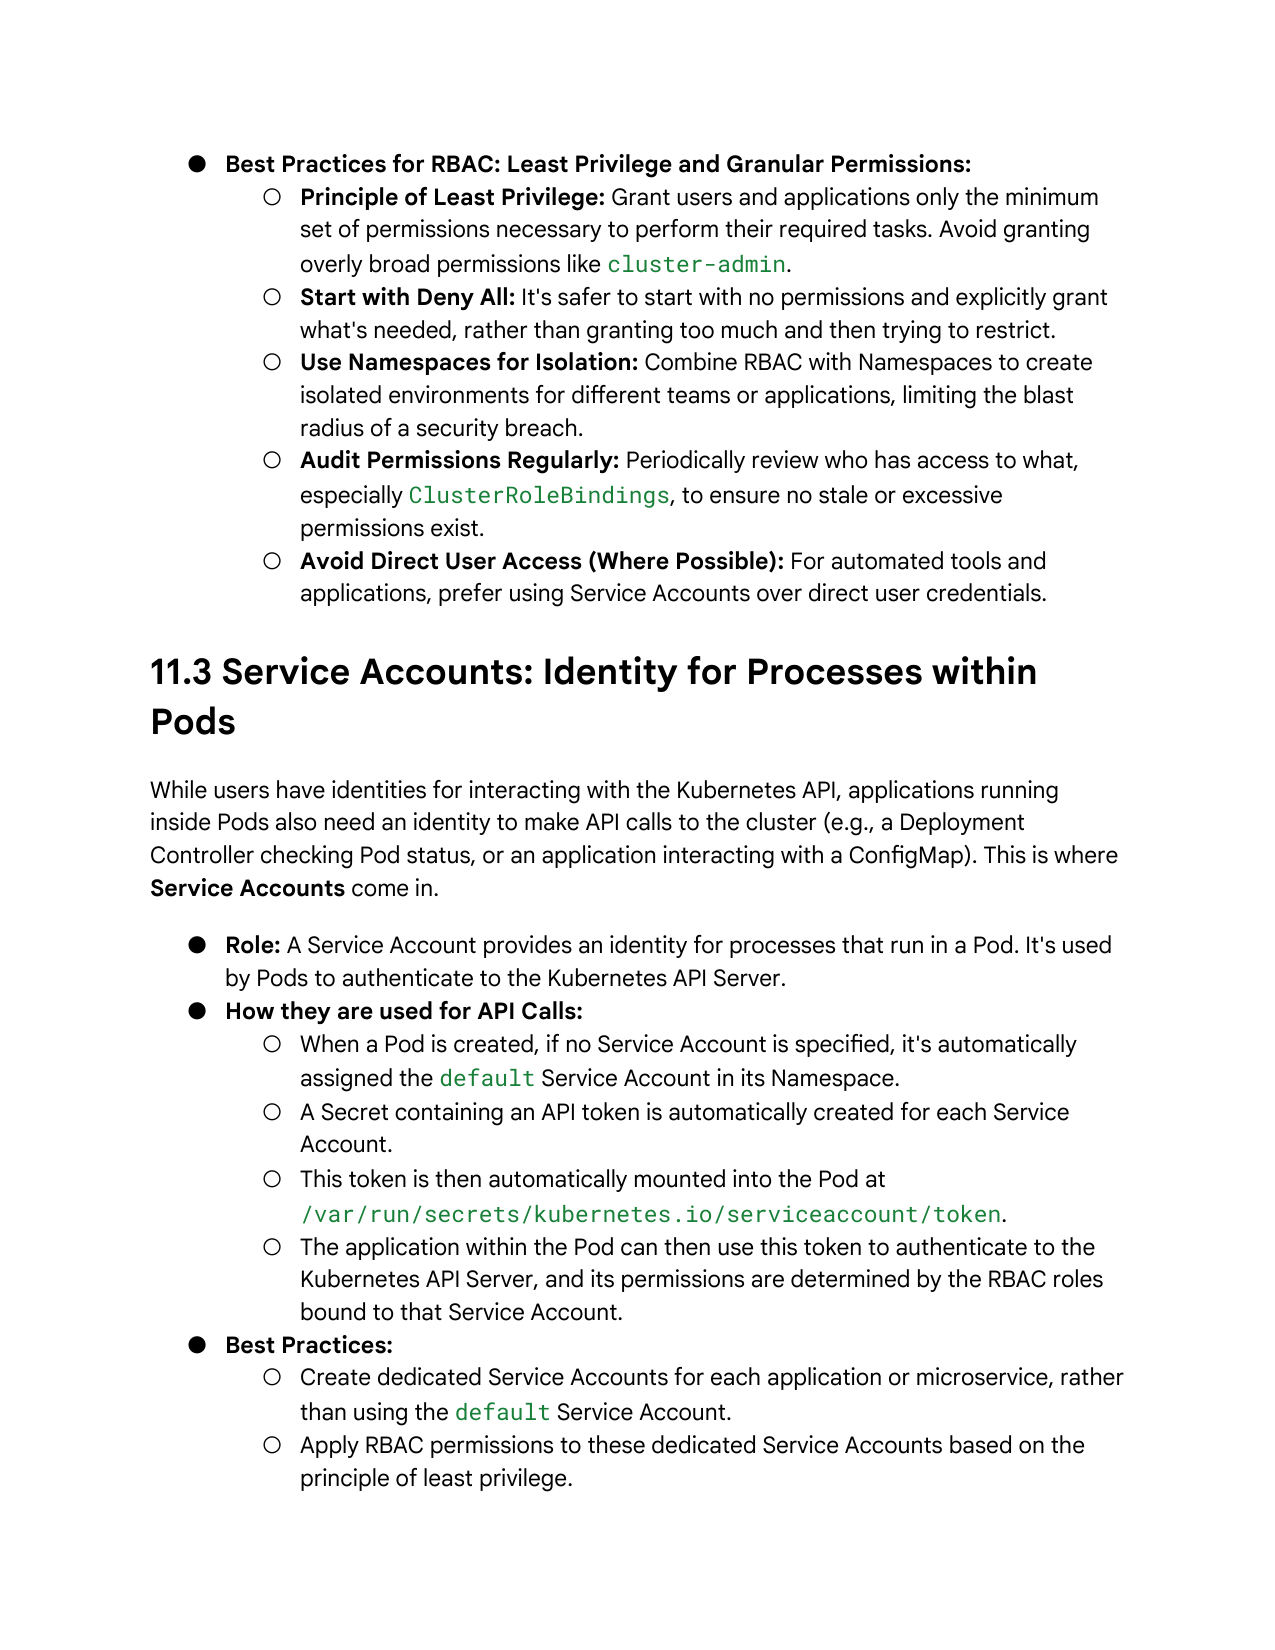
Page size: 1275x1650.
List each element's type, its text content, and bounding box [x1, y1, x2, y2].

list Apply RBAC permissions to these dedicated Service Accounts based on the principle of least privilege. [262, 1431, 1125, 1493]
list Best Practices for RBAC: Least Privilege and Granular Permissions: [187, 150, 1125, 179]
list Best Practices: [187, 1331, 1125, 1360]
list Avoid Direct User Access (Where Possible): For automated tools and applications, prefer using Service Accounts over direct user credentials. [262, 547, 1125, 608]
subtitle 11.3 Service Accounts: Identity for Processes within Pods [150, 650, 1125, 745]
text While users have identities for interacting with the Kubernetes API, applications running inside Pods also need an identity to make API calls to the cluster (e.g., a Deployment Controller checking Pod status, or an application interacting with a ConfigMap). This is where Service Accounts come in. [150, 776, 1125, 903]
list The application within the Pod can then use this token to authenticate to the Kubernetes API Server, and its permissions are determined by the RBAC roles bound to that Service Account. [262, 1233, 1125, 1327]
list Start with Deny All: It's safer to start with no permissions and explicitly grant what's needed, rather than granting too much and then trying to restrict. [262, 283, 1125, 345]
list This token is then automatically mounted into the Pod at /var/run/secrets/kubernetes.io/serviceaccount/token. [262, 1163, 1125, 1228]
list Principle of Least Privilege: Grant users and applications only the minimum set of permissions necessary to perform their required tasks. Avoid granting overly broad permissions like cluster-admin. [262, 183, 1125, 279]
list A Secret containing an API token is automatically created for each Service Account. [262, 1098, 1125, 1159]
list How they are used for API Calls: [187, 997, 1125, 1026]
list When a Pod is created, if no Service Account is specified, it's automatically assigned the default Service Account in its Namespace. [262, 1030, 1125, 1093]
list Role: A Service Account provides an identity for processes that run in a Pod. It's used by Pods to authenticate to the Kubernetes API Server. [187, 932, 1125, 993]
list Create dedicated Service Accounts for each application or microservice, rather than using the default Service Account. [262, 1364, 1125, 1427]
list Audit Permissions Regularly: Periodically review who has access to what, especially ClusterRoleBindings, to ensure no stale or excessive permissions exist. [262, 447, 1125, 543]
list Use Namespaces for Isolation: Combine RBAC with Namespaces to create isolated environments for different teams or applications, limiting the blast radius of a security breach. [262, 349, 1125, 443]
